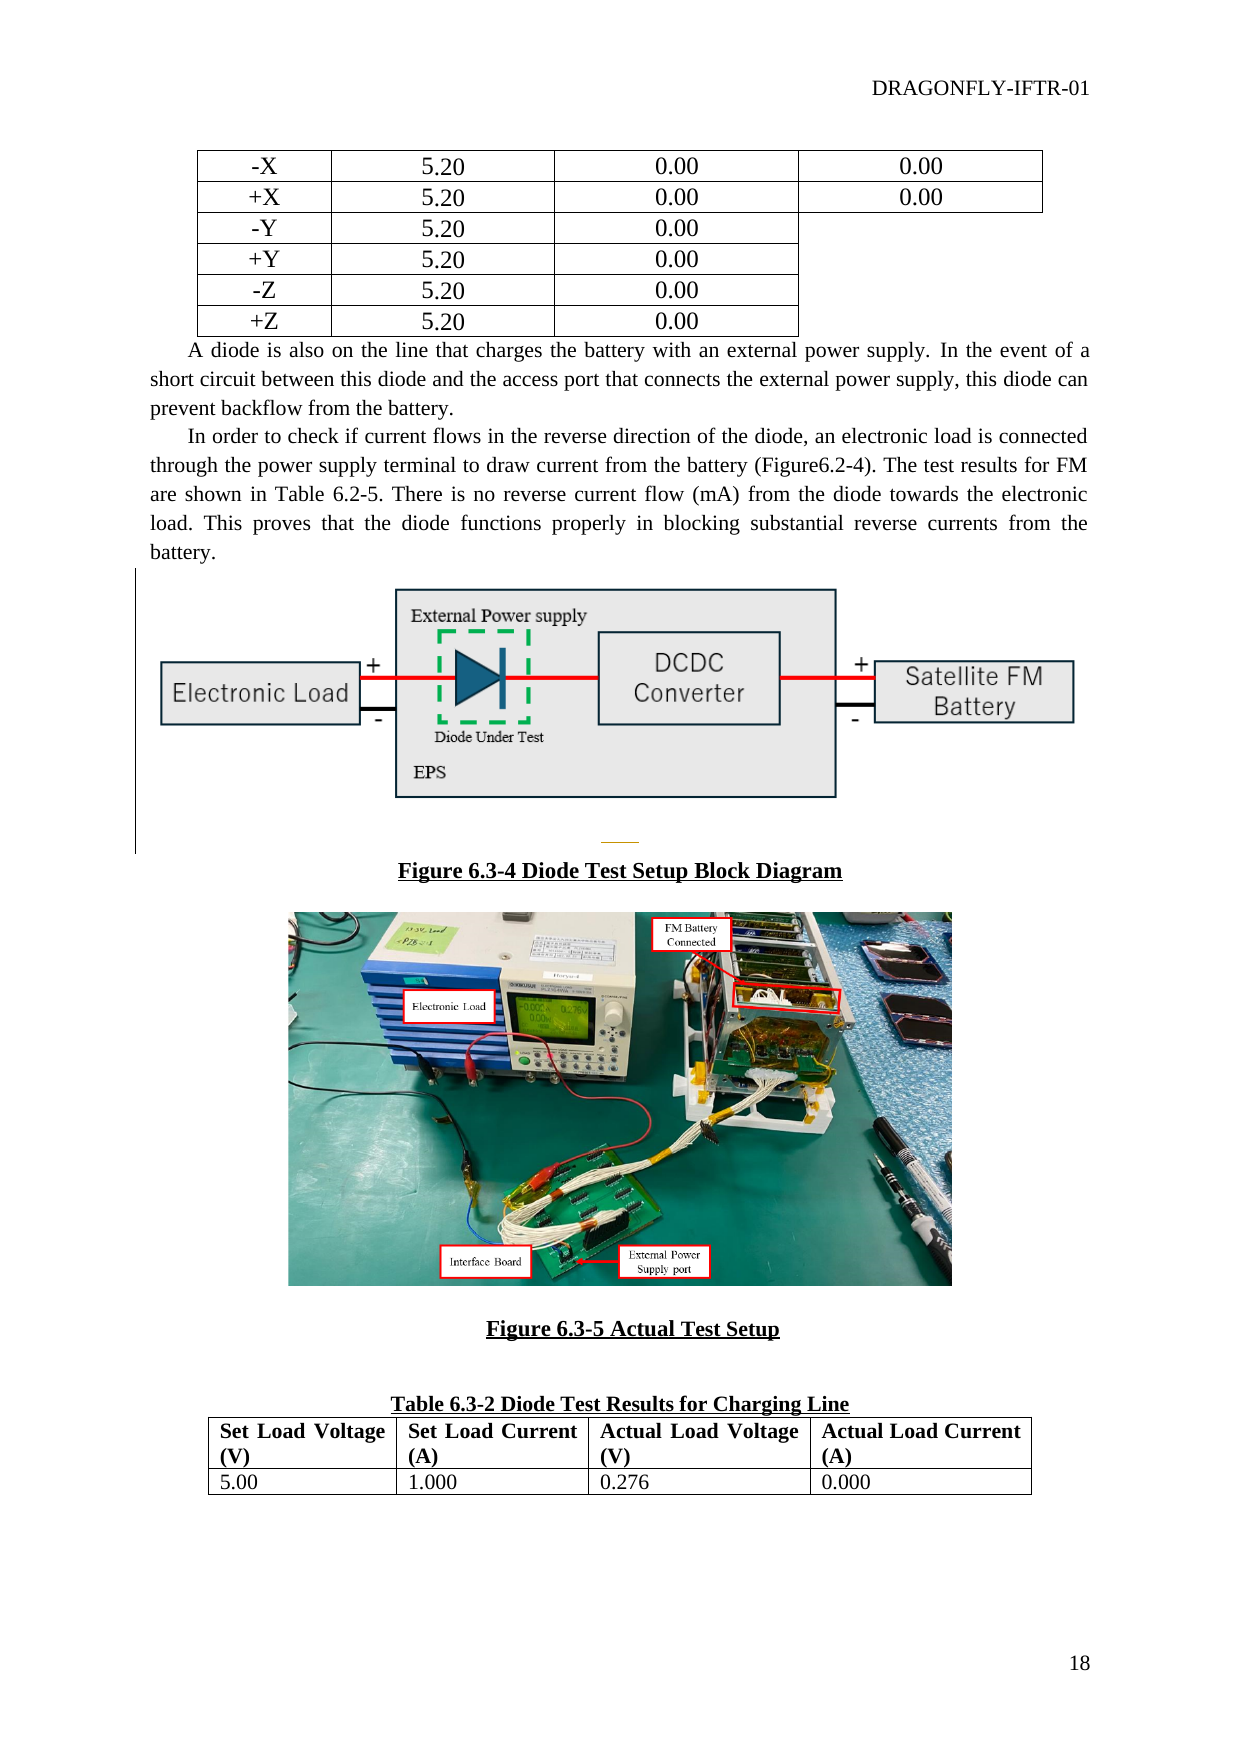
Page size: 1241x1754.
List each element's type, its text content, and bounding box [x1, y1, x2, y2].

table_cell 0.276 [589, 1469, 810, 1494]
text In order to check if current flows in the reverse direction of the diode, an electronic load is connected through the power supply terminal to draw current from the battery (Figure6.2-4). The test results for FM are shown in Table 6.2-5. There is no reverse current flow (mA) from the diode towards the electronic load. This proves that the diode functions properly in blocking substantial reverse currents from the battery. [150, 423, 1090, 564]
table_cell 5​.20 [332, 275, 554, 305]
table_cell 5.00 [209, 1469, 396, 1494]
table_cell -Z​ [198, 275, 331, 305]
table_cell +Z​ [198, 306, 331, 336]
table_header Actual Load Voltage (V) [589, 1418, 810, 1468]
table_cell 0.00​ [555, 151, 798, 181]
table_cell 0.00​ [555, 182, 798, 212]
text Figure 6.3-5 Actual Test Setup [150, 1314, 1115, 1341]
subtitle Table 6.3-2 Diode Test Results for Charging Line [150, 1391, 1090, 1417]
table_cell +X​ [198, 182, 331, 212]
picture [150, 568, 1091, 825]
table_cell 0.00​ [799, 182, 1042, 212]
table_cell 5​.20 [332, 244, 554, 274]
table_cell 5​.20 [332, 182, 554, 212]
table_cell 0.000 [811, 1469, 1031, 1494]
table_cell +Y​ [198, 244, 331, 274]
text A diode is also on the line that charges the battery with an external power supply. In the event of a short circuit between this diode and the access port that connects the external power supply, this diode can prevent backflow from the battery. [150, 337, 1090, 420]
table_cell 1.000 [397, 1469, 588, 1494]
table_cell 0.00​ [799, 151, 1042, 181]
table_cell 5​.20 [332, 151, 554, 181]
table_header Set Load Voltage (V) [209, 1418, 396, 1468]
table_cell 0.00​ [555, 244, 798, 274]
table_header Actual Load Current (A) [811, 1418, 1031, 1468]
table_header Set Load Current (A) [397, 1418, 588, 1468]
table_cell -X​ [198, 151, 331, 181]
picture [288, 912, 952, 1286]
text Figure 6.3-4 Diode Test Setup Block Diagram [150, 857, 1090, 884]
table_cell 5​.20 [332, 213, 554, 243]
table_cell 0.00​ [555, 275, 798, 305]
table_cell 0.00​ [555, 306, 798, 336]
table_cell 0.00​ [555, 213, 798, 243]
table_cell 5​.20 [332, 306, 554, 336]
table_cell -Y​ [198, 213, 331, 243]
